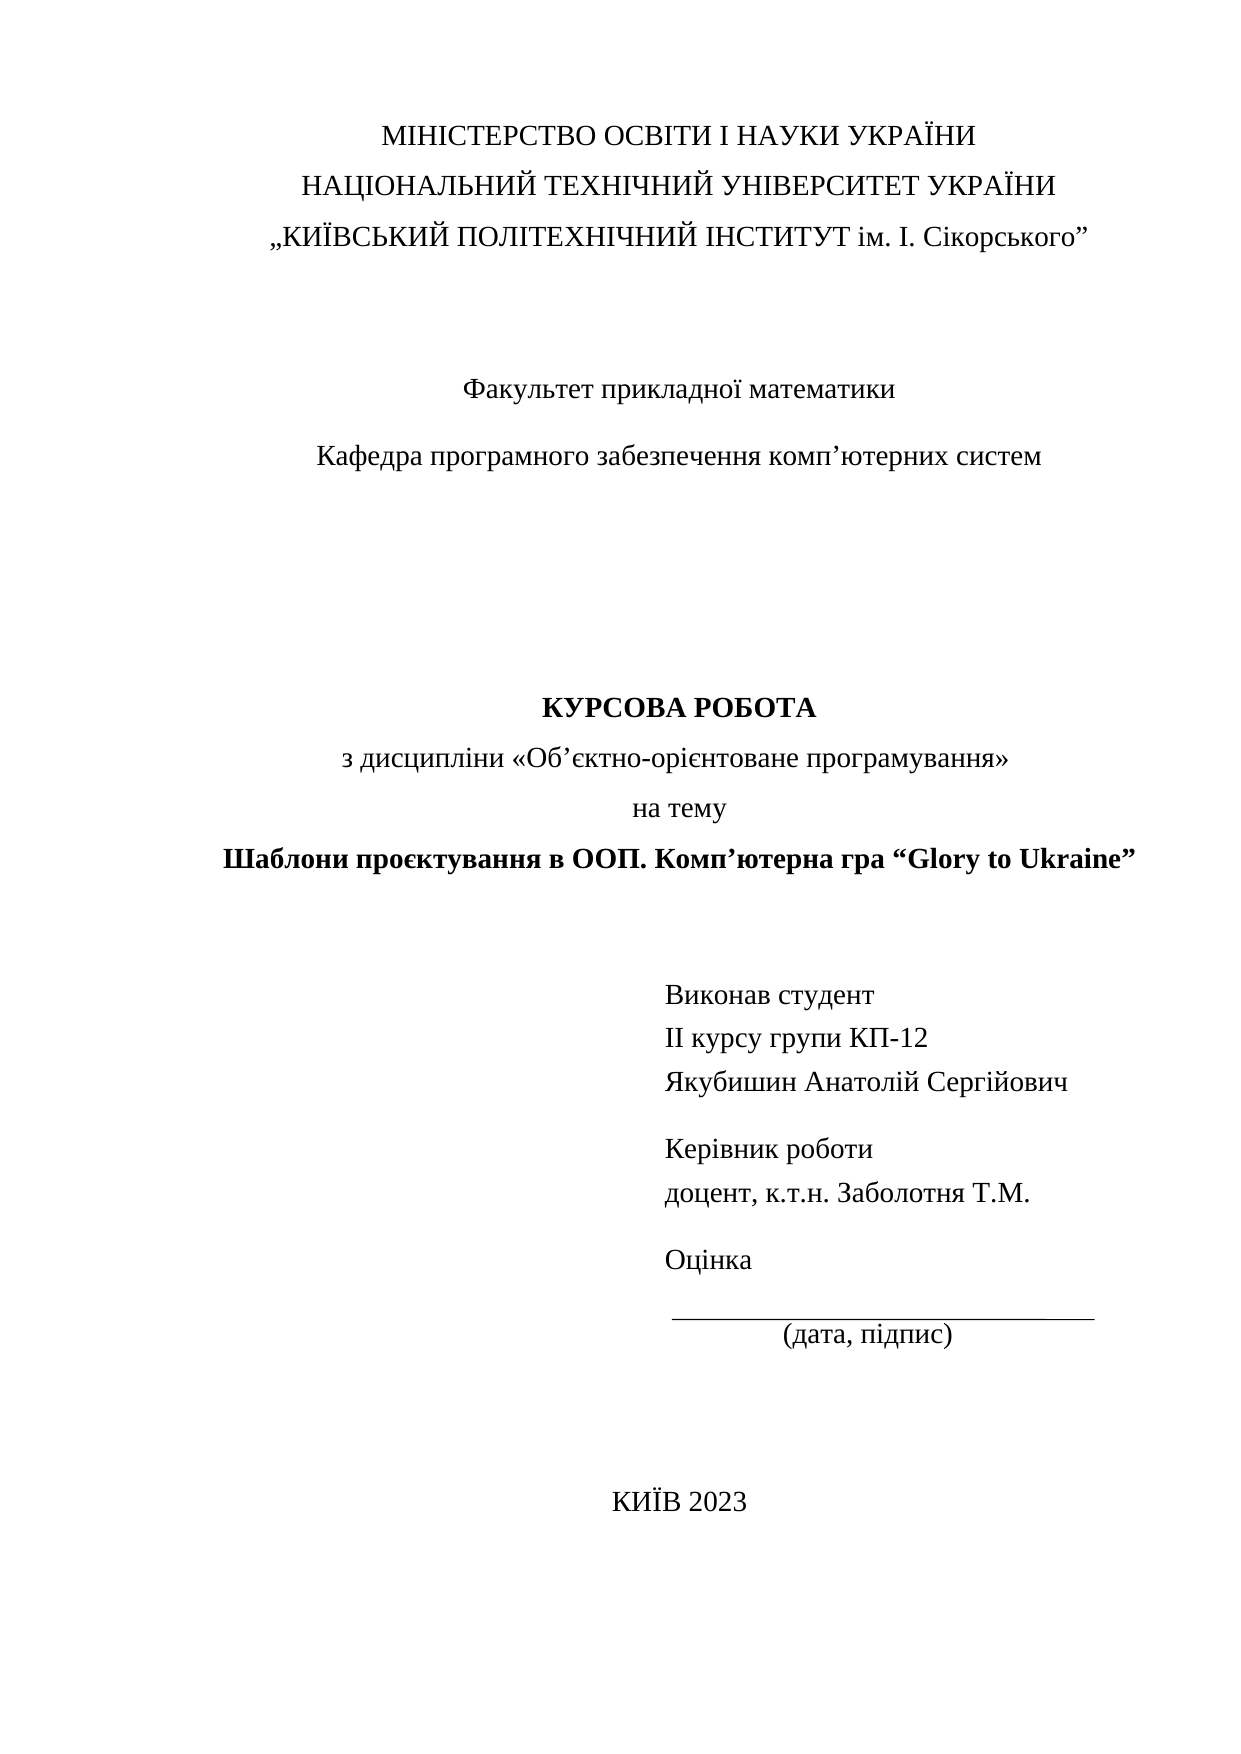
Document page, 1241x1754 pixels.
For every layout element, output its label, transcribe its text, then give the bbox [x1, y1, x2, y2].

text доцент, к.т.н. Заболотня Т.М. Оцінка [664, 1175, 1077, 1276]
text Кафедра програмного забезпечення комп’ютерних систем [177, 438, 1181, 472]
text з дисципліни «Об’єктно-орієнтоване програмування» на тему [177, 740, 1181, 824]
text Шаблони проєктування в ООП. Комп’ютерна гра “Glory to Ukraine” [177, 841, 1181, 874]
text НАЦІОНАЛЬНИЙ ТЕХНІЧНИЙ УНІВЕРСИТЕТ УКРАЇНИ [177, 168, 1181, 202]
text ІІ курсу групи КП-12 Якубишин Анатолій Cергійович [664, 1021, 1077, 1098]
text КИЇВ 2023 [177, 1484, 1181, 1518]
text КУРСОВА РОБОТА [177, 690, 1181, 723]
text Виконав студент [664, 977, 1181, 1010]
text Факультет прикладної математики [177, 371, 1181, 404]
text (дата, підпис) [664, 1316, 1181, 1350]
text МІНІСТЕРСТВО ОСВІТИ І НАУКИ УКРАЇНИ [177, 118, 1181, 152]
text Керівник роботи [664, 1132, 1077, 1165]
text „КИЇВСЬКИЙ ПОЛІТЕХНІЧНИЙ ІНСТИТУТ ім. І. Сікорського” [177, 219, 1181, 252]
